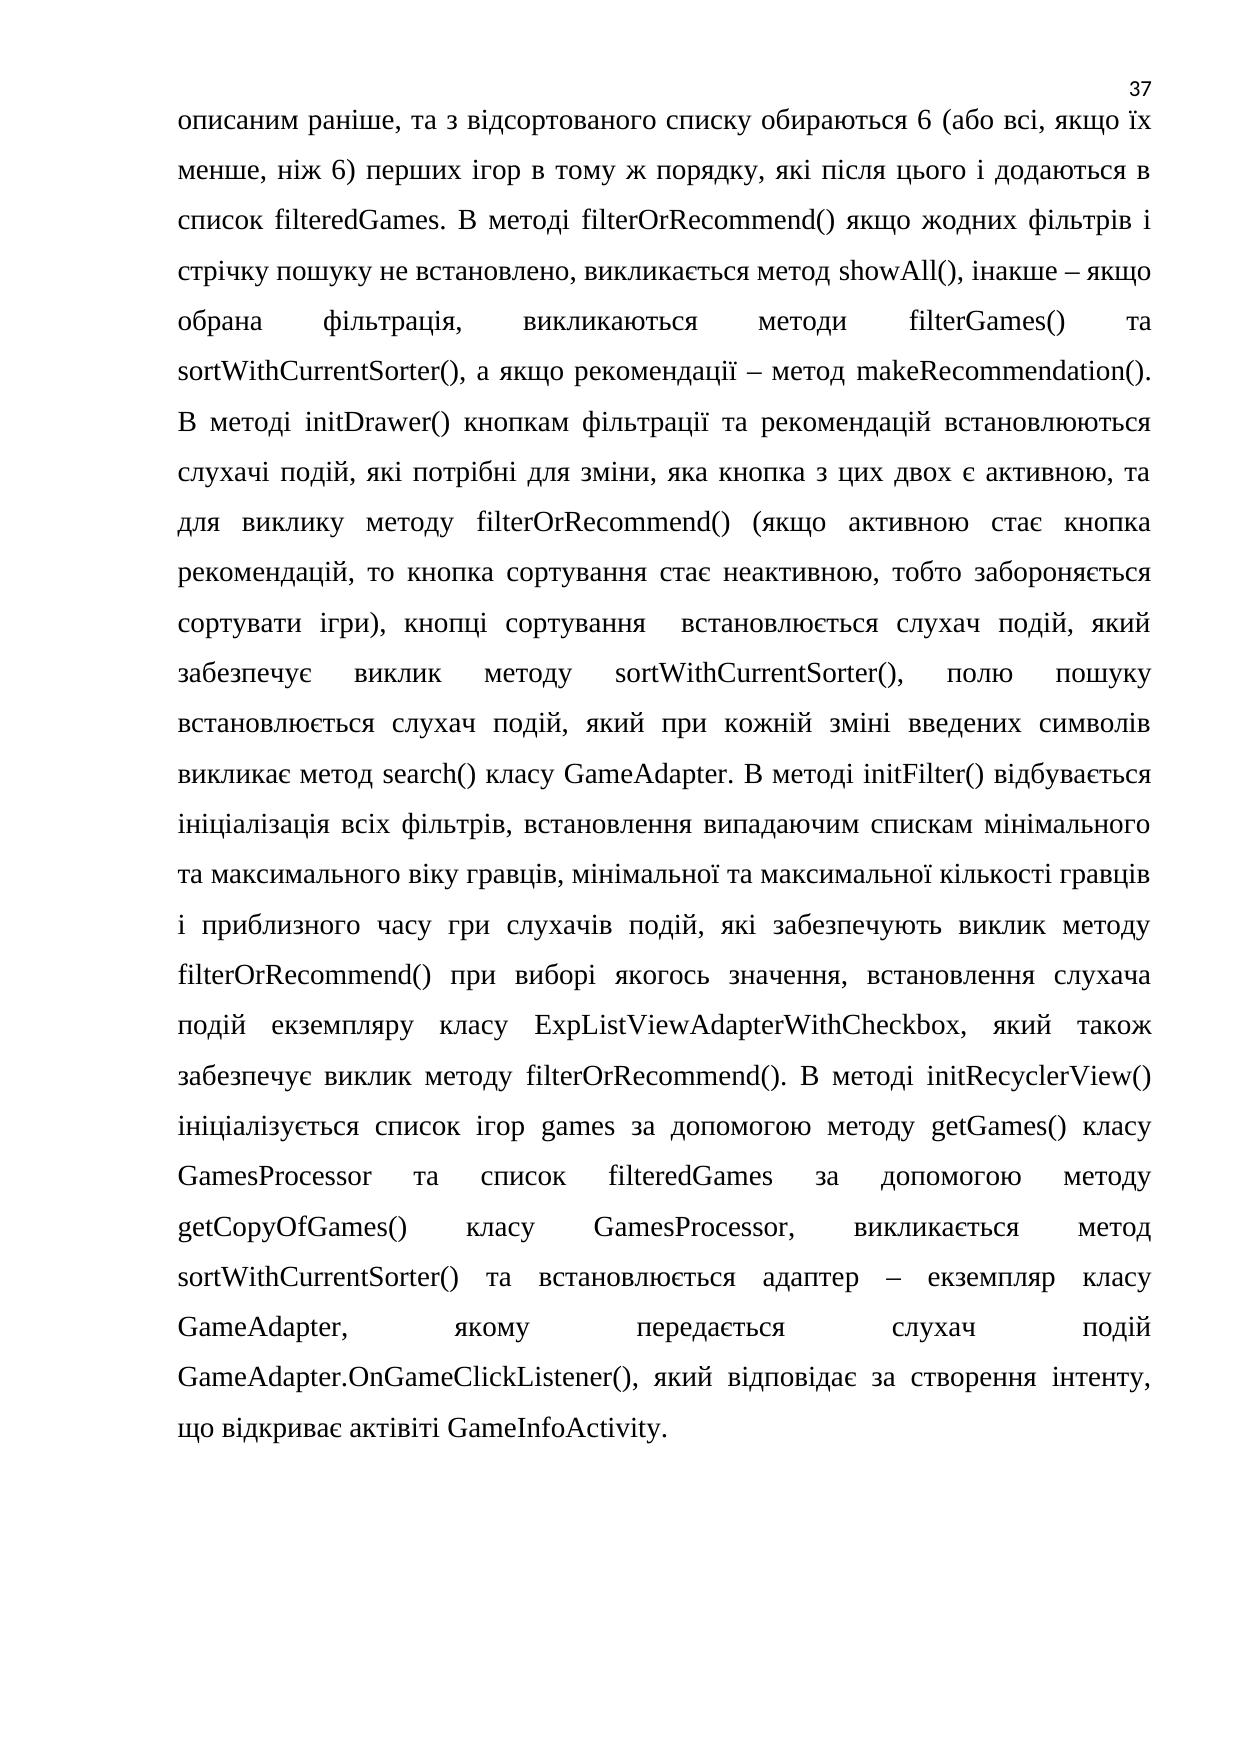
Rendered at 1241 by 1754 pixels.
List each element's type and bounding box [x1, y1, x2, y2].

text [177, 102, 1152, 1443]
